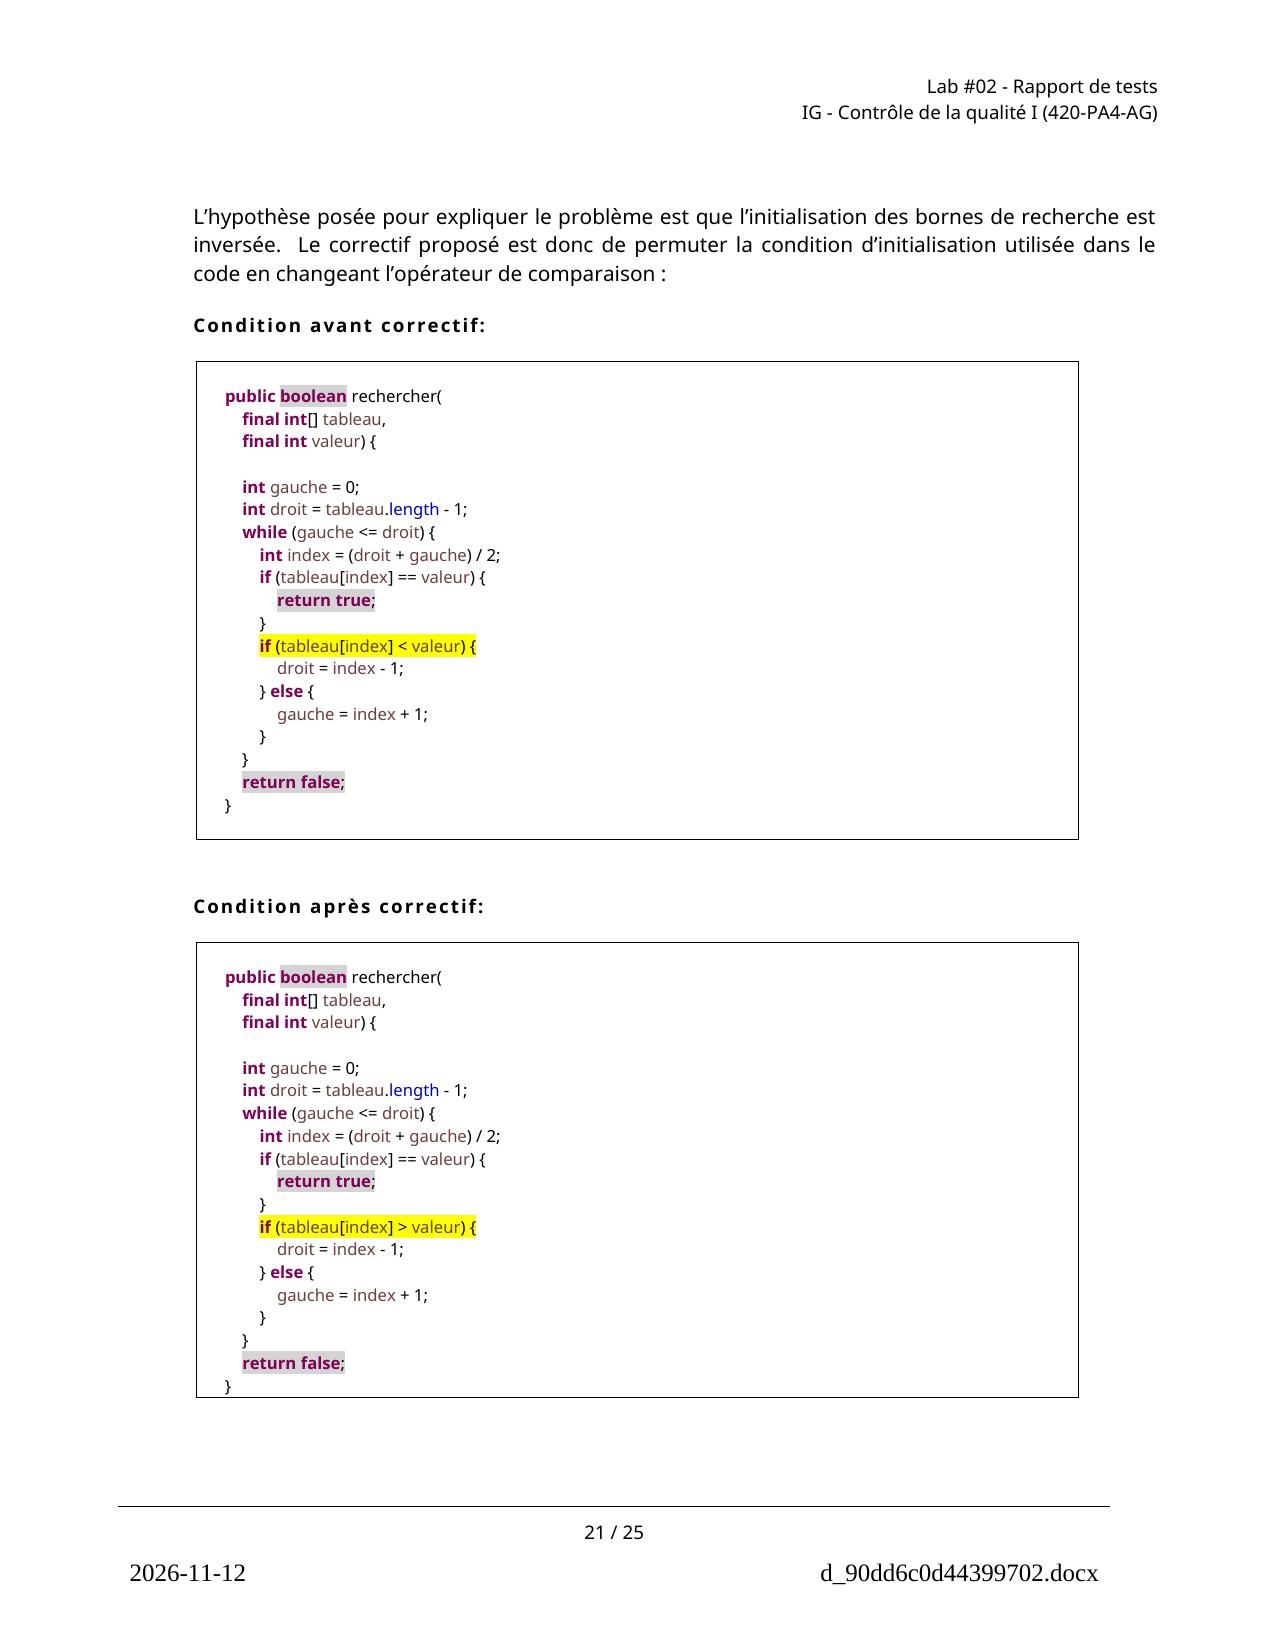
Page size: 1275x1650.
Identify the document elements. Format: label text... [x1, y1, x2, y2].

table_header public boolean rechercher( final int[] tableau, final int valeur) { int gauche = 0; int droit = tableau.length - 1; while (gauche <= droit) { int index = (droit + gauche) / 2; if (tableau[index] == valeur) { return true; } if (tableau[index] > valeur) { droit = index - 1; } else { gauche = index + 1; } } return false; } [197, 943, 1078, 1397]
text Condition après correctif: [193, 893, 1157, 919]
text Condition avant correctif: [193, 312, 1157, 338]
table_header public boolean rechercher( final int[] tableau, final int valeur) { int gauche = 0; int droit = tableau.length - 1; while (gauche <= droit) { int index = (droit + gauche) / 2; if (tableau[index] == valeur) { return true; } if (tableau[index] < valeur) { droit = index - 1; } else { gauche = index + 1; } } return false; } [197, 362, 1078, 839]
text L’hypothèse posée pour expliquer le problème est que l’initialisation des bornes de recherche est inversée. Le correctif proposé est donc de permuter la condition d’initialisation utilisée dans le code en changeant l’opérateur de comparaison : [193, 202, 1157, 287]
